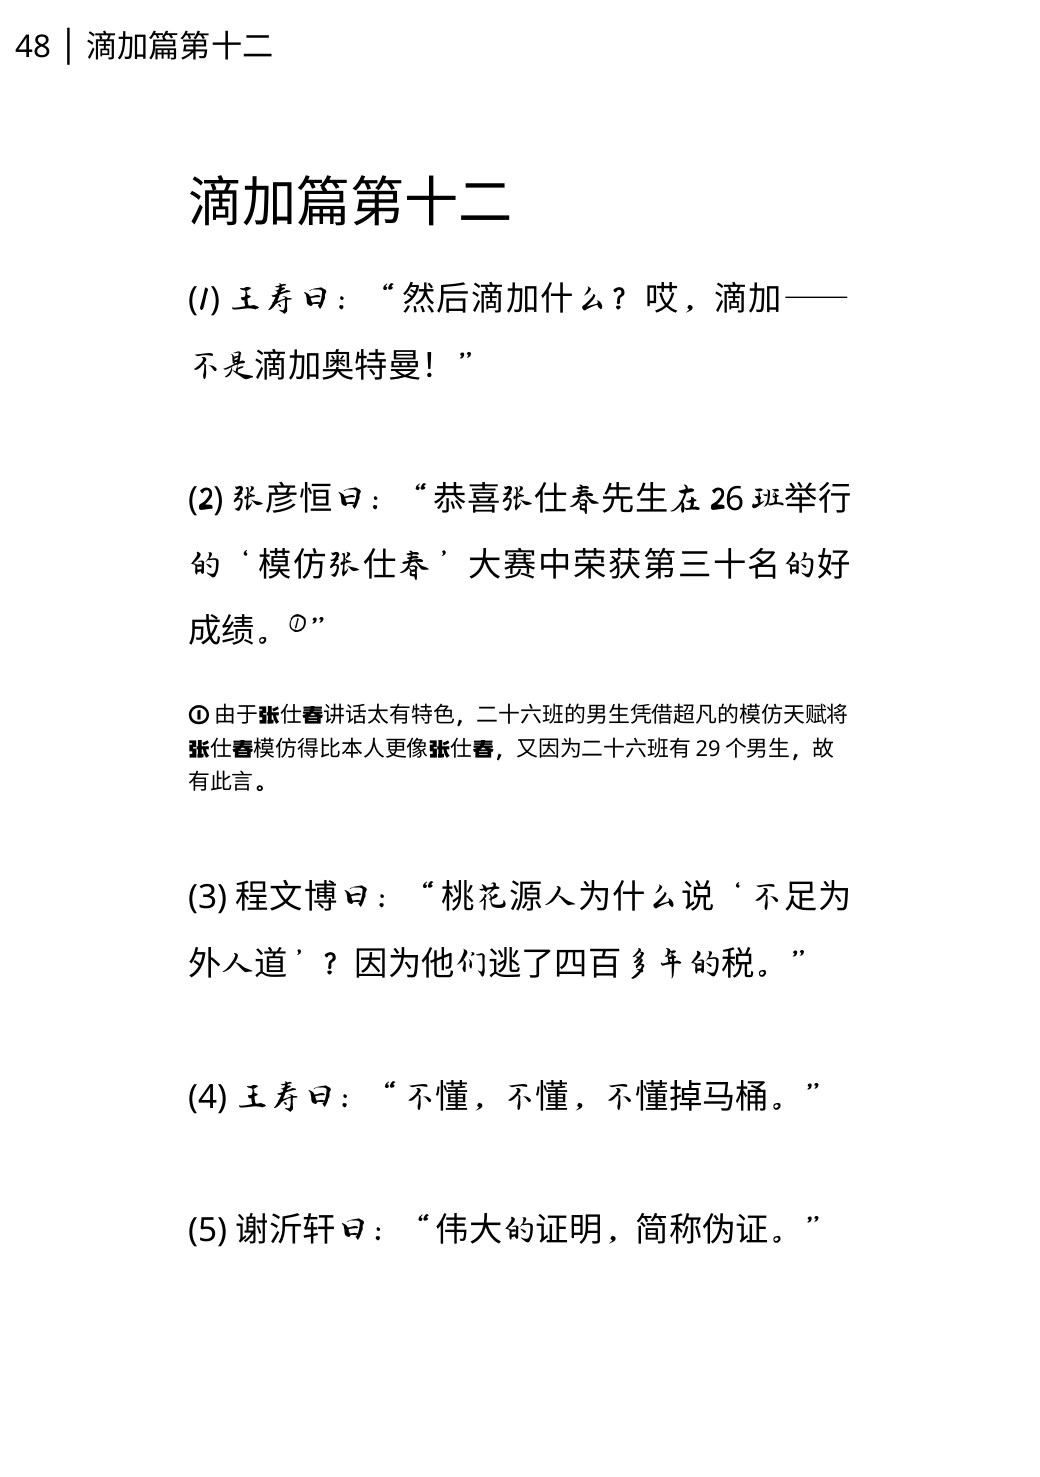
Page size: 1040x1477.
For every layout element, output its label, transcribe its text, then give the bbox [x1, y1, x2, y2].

list 程文博曰：“桃花源人为什么说‘不足为外人道’？因为他们逃了四百多年的税。” [188, 864, 852, 997]
list 谢沂轩曰：“伟大的证明，简称伪证。” [188, 1197, 852, 1263]
text 滴加篇第十二 [188, 166, 852, 233]
list 王寿曰：“不懂，不懂，不懂掉马桶。” [188, 1064, 852, 1130]
text ①由于张仕春讲话太有特色，二十六班的男生凭借超凡的模仿天赋将张仕春模仿得比本人更像张仕春，又因为二十六班有29个男生，故有此言。 [188, 698, 852, 798]
list 张彦恒曰：“恭喜张仕春先生在26班举行的‘模仿张仕春’大赛中荣获第三十名的好成绩。①” [188, 466, 852, 665]
list 王寿曰：“然后滴加什么？哎，滴加——不是滴加奥特曼！” [188, 266, 852, 399]
